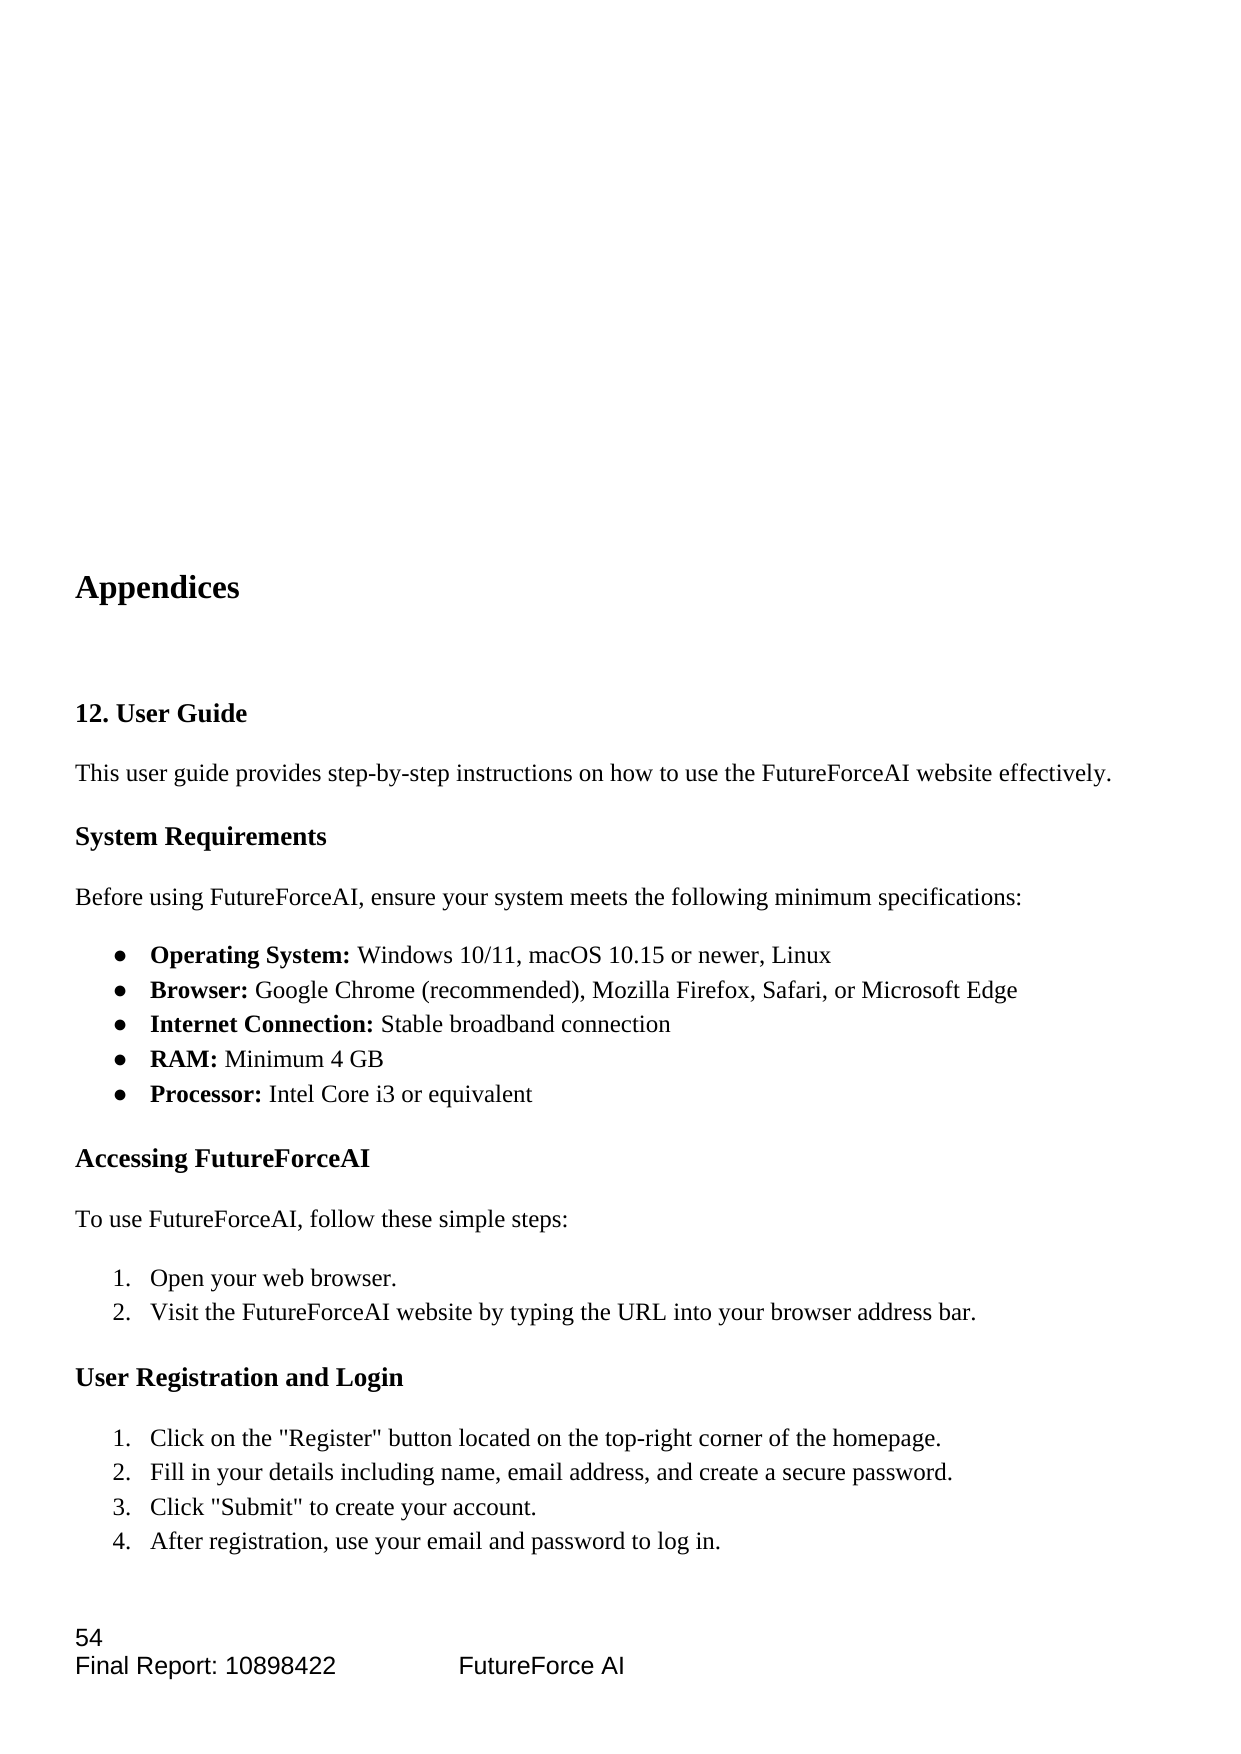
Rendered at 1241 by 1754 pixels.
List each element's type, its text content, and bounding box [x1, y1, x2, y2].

list Visit the FutureForceAI website by typing the URL into your browser address bar. [112, 1297, 1165, 1326]
list Click "Submit" to create your account. [112, 1492, 1165, 1521]
list After registration, use your email and password to log in. [112, 1526, 1165, 1555]
subtitle System Requirements [75, 820, 1165, 851]
subtitle User Registration and Login [75, 1361, 1165, 1392]
list Fill in your details including name, email address, and create a secure password. [112, 1457, 1165, 1486]
list Browser: Google Chrome (recommended), Mozilla Firefox, Safari, or Microsoft Edge [112, 975, 1165, 1004]
text This user guide provides step-by-step instructions on how to use the FutureForceAI website effectively. [75, 758, 1165, 786]
list Internet Connection: Stable broadband connection [112, 1009, 1165, 1038]
text To use FutureForceAI, follow these simple steps: [75, 1204, 1165, 1233]
list Click on the "Register" button located on the top-right corner of the homepage. [112, 1423, 1165, 1452]
list Processor: Intel Core i3 or equivalent [112, 1078, 1165, 1107]
list Open your web browser. [112, 1263, 1165, 1291]
text Appendices [75, 567, 1165, 606]
subtitle 12. User Guide [75, 697, 1165, 728]
list Operating System: Windows 10/11, macOS 10.15 or newer, Linux [112, 940, 1165, 969]
subtitle Accessing FutureForceAI [75, 1142, 1165, 1173]
list RAM: Minimum 4 GB [112, 1044, 1165, 1073]
text Before using FutureForceAI, ensure your system meets the following minimum specifications: [75, 882, 1165, 911]
